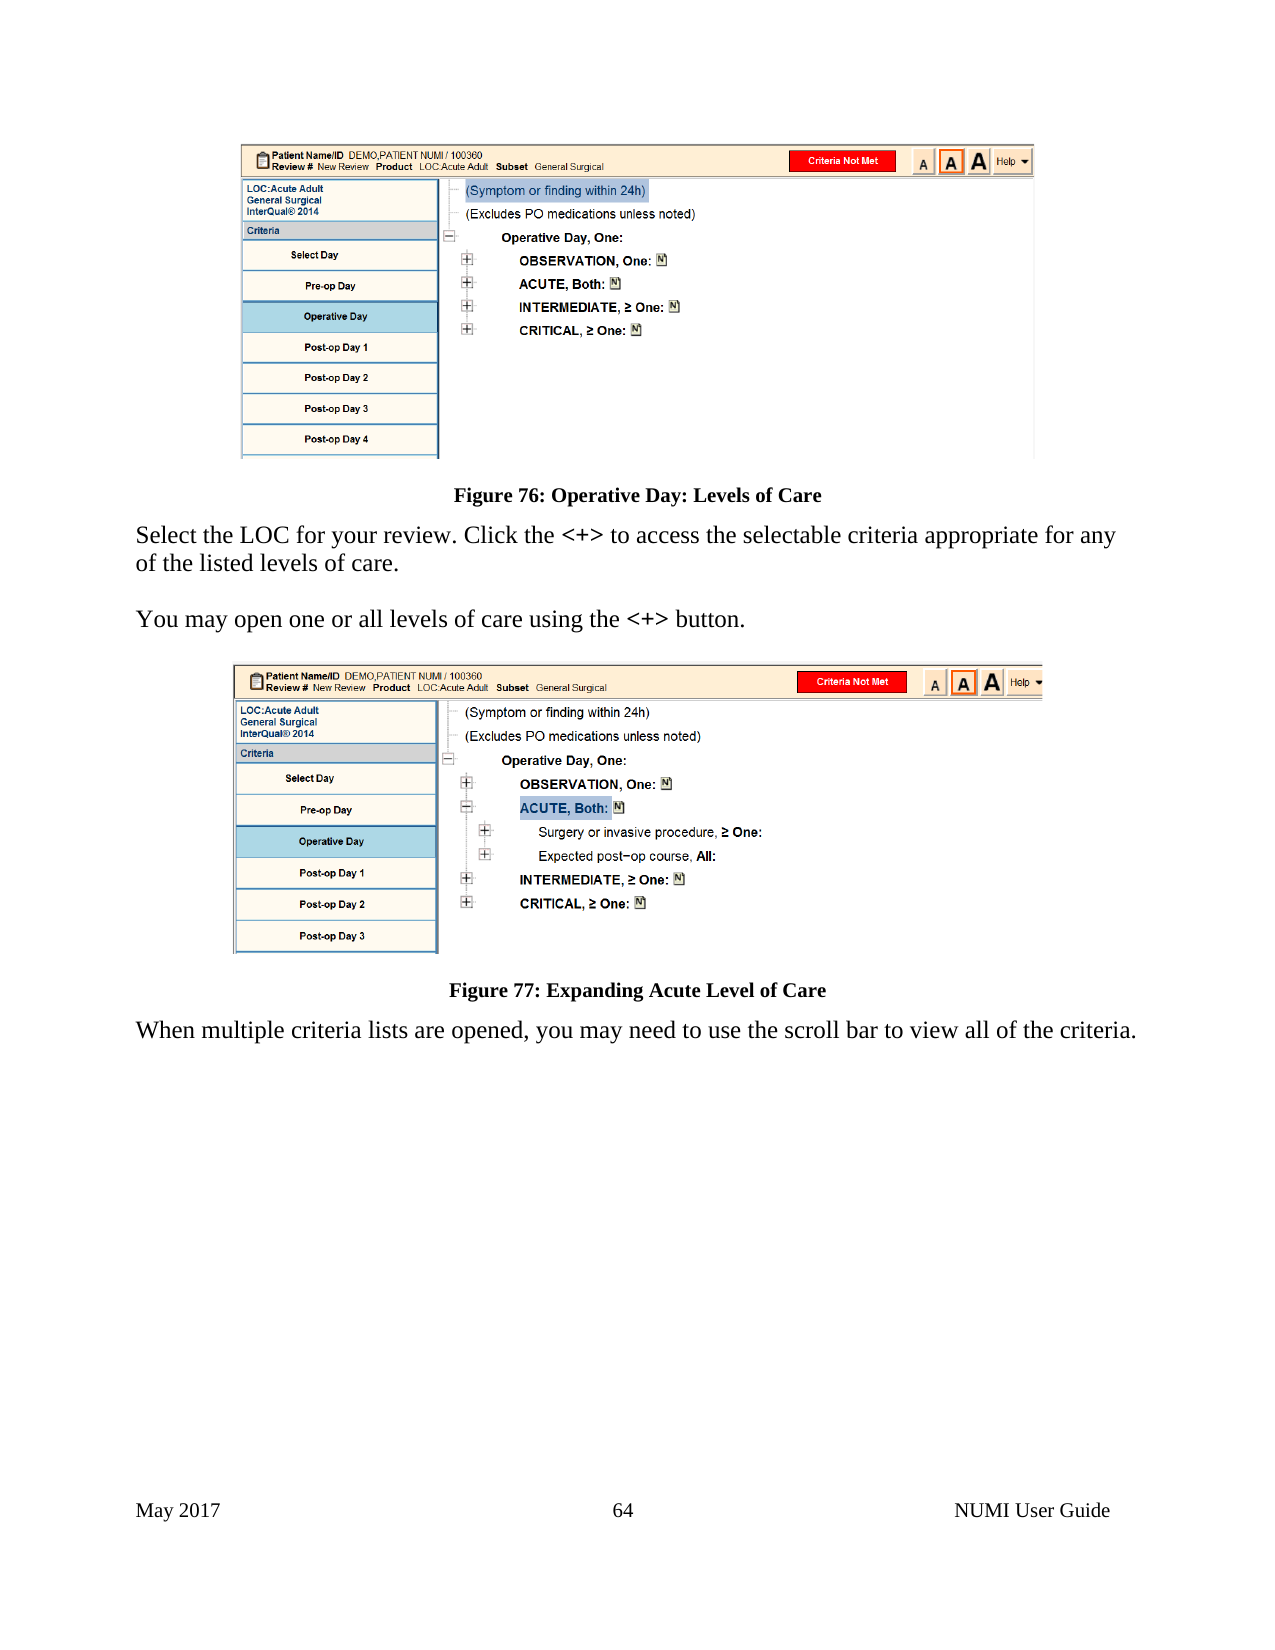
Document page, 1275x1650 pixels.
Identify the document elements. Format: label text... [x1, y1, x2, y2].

text Select the LOC for your review. Click the <+> to access the selectable criteria appropriate for any of the listed levels of care. [135, 520, 1139, 577]
text When multiple criteria lists are opened, you may need to use the scroll bar to view all of the criteria. [135, 1015, 1139, 1044]
text Figure 77: Expanding Acute Level of Care [135, 978, 1139, 1002]
text You may open one or all levels of care using the <+> button. [135, 604, 1139, 632]
picture [232, 661, 1043, 954]
text Figure 76: Operative Day: Levels of Care [135, 483, 1139, 507]
picture [240, 143, 1035, 459]
